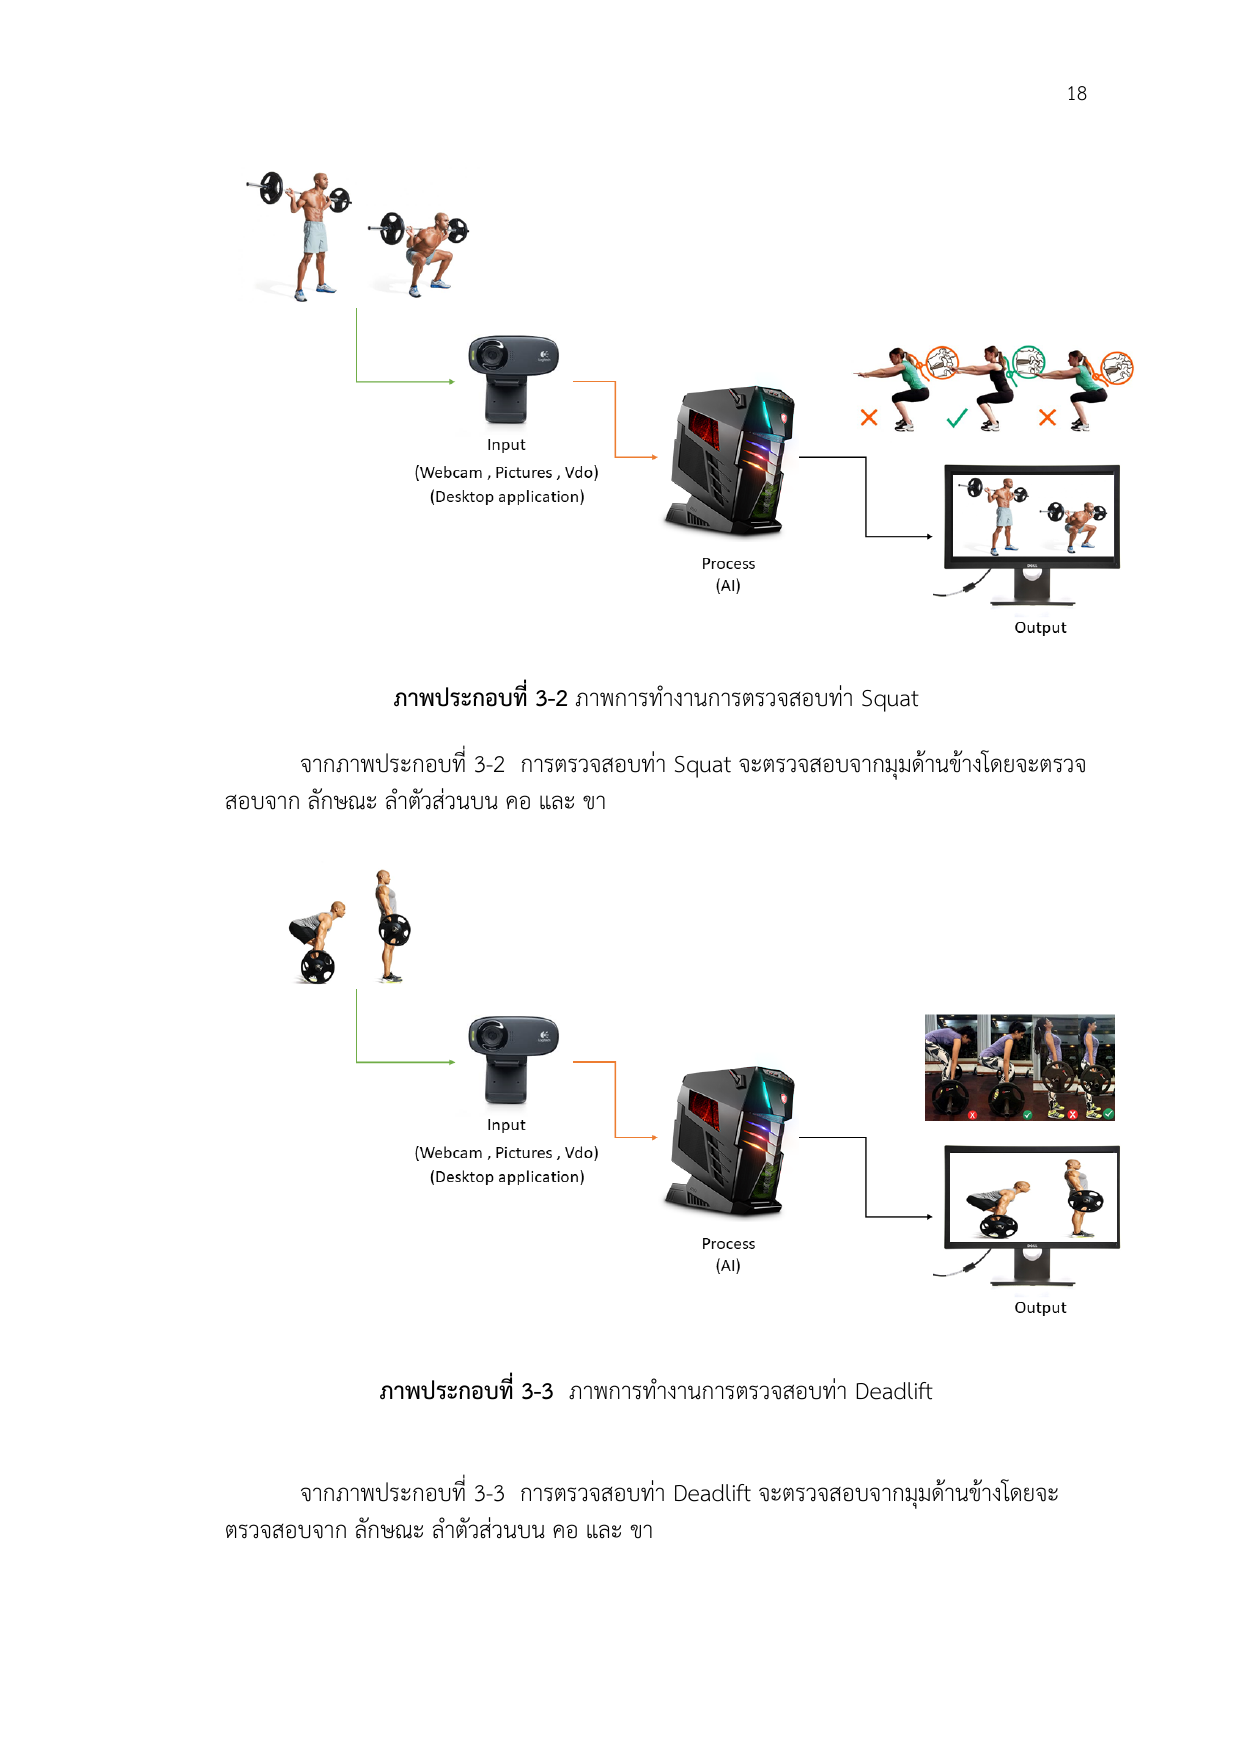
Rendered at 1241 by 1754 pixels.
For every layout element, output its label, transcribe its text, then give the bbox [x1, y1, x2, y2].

text ภาพประกอบที่ 3-3 ภาพการทำงานการตรวจสอบท่า Deadlift [225, 1370, 1087, 1408]
text ภาพประกอบที่ 3-2 ภาพการทำงานการตรวจสอบท่า Squat [225, 678, 1087, 722]
text จากภาพประกอบที่ 3-2 การตรวจสอบท่า Squat จะตรวจสอบจากมุมด้านข้างโดยจะตรวจสอบจาก ลักษณะ ลำตัวส่วนบน คอ และ ขา [225, 743, 1087, 818]
picture [225, 150, 1163, 678]
text จากภาพประกอบที่ 3-3 การตรวจสอบท่า Deadlift จะตรวจสอบจากมุมด้านข้างโดยจะตรวจสอบจาก ลักษณะ ลำตัวส่วนบน คอ และ ขา [225, 1472, 1087, 1547]
picture [225, 830, 1163, 1358]
